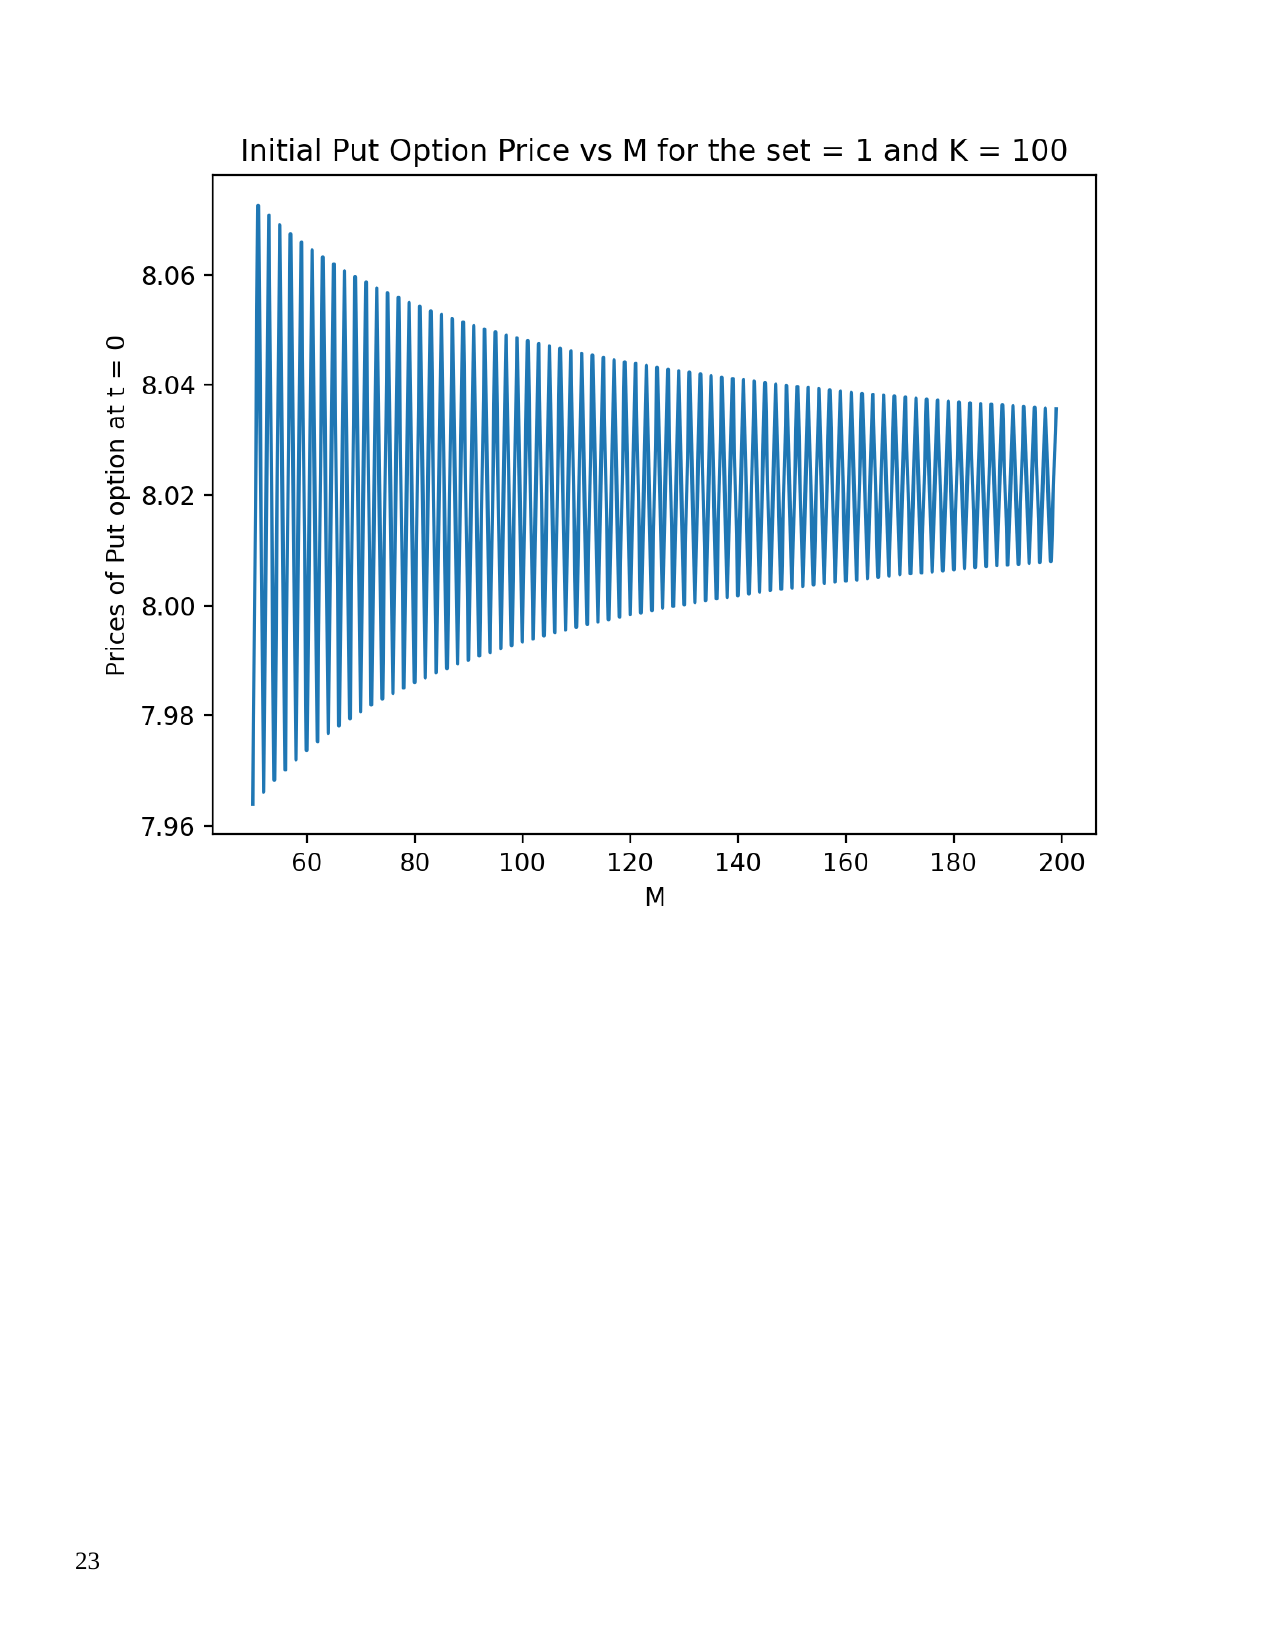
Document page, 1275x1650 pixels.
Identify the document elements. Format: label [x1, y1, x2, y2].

picture [75, 75, 1200, 919]
